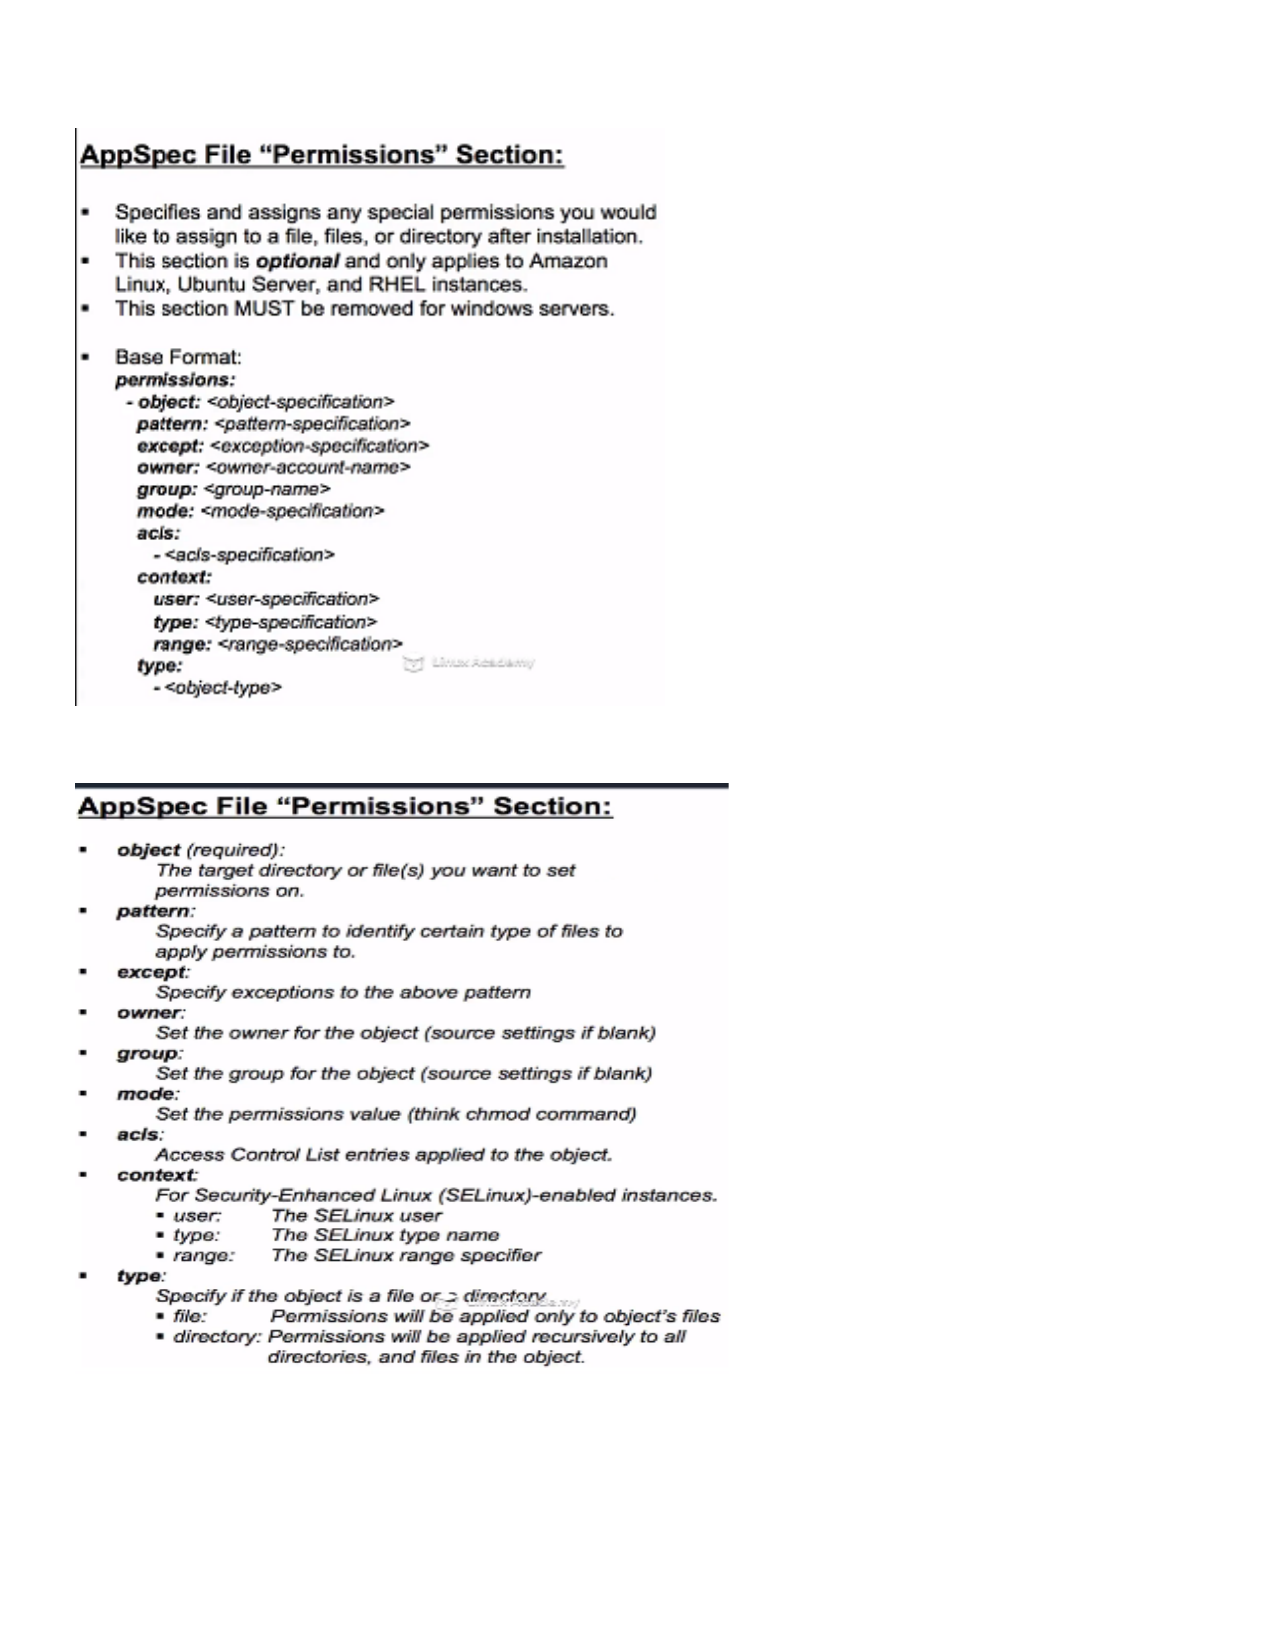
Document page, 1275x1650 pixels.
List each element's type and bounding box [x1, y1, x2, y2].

picture [75, 128, 665, 706]
picture [75, 783, 729, 1374]
